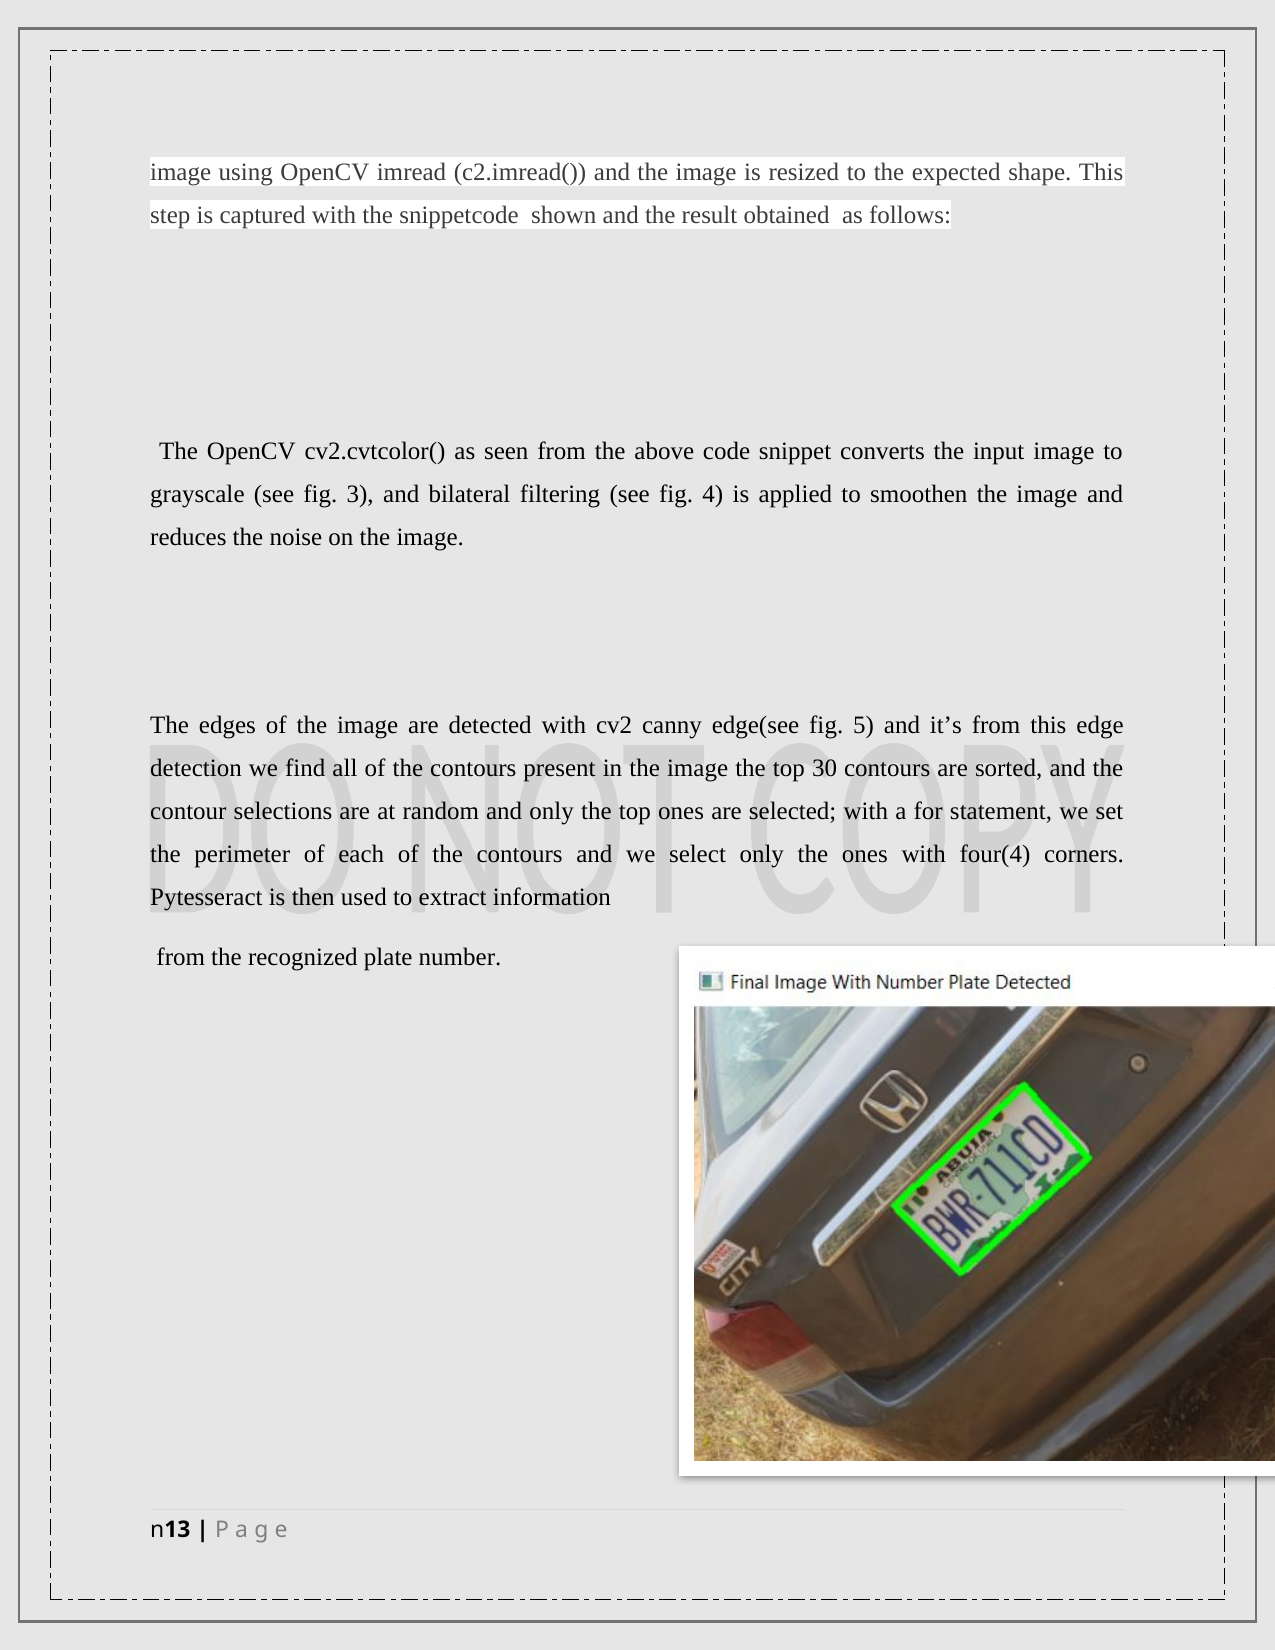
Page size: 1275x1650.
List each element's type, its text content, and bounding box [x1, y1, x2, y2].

text from the recognized plate number. [150, 942, 600, 971]
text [150, 186, 1125, 229]
text The OpenCV cv2.cvtcolor() as seen from the above code snippet converts the input image to grayscale (see fig. 3), and bilateral filtering (see fig. 4) is applied to smoothen the image and reduces the noise on the image. [150, 436, 1125, 551]
text The edges of the image are detected with cv2 canny edge(see fig. 5) and it’s from this edge detection we find all of the contours present in the image the top 30 contours are sorted, and the contour selections are at random and only the top ones are selected; with a for statement, we set the perimeter of each of the contours and we select only the ones with four(4) corners. Pytesseract is then used to extract information [150, 710, 1125, 911]
picture [694, 961, 1275, 1461]
